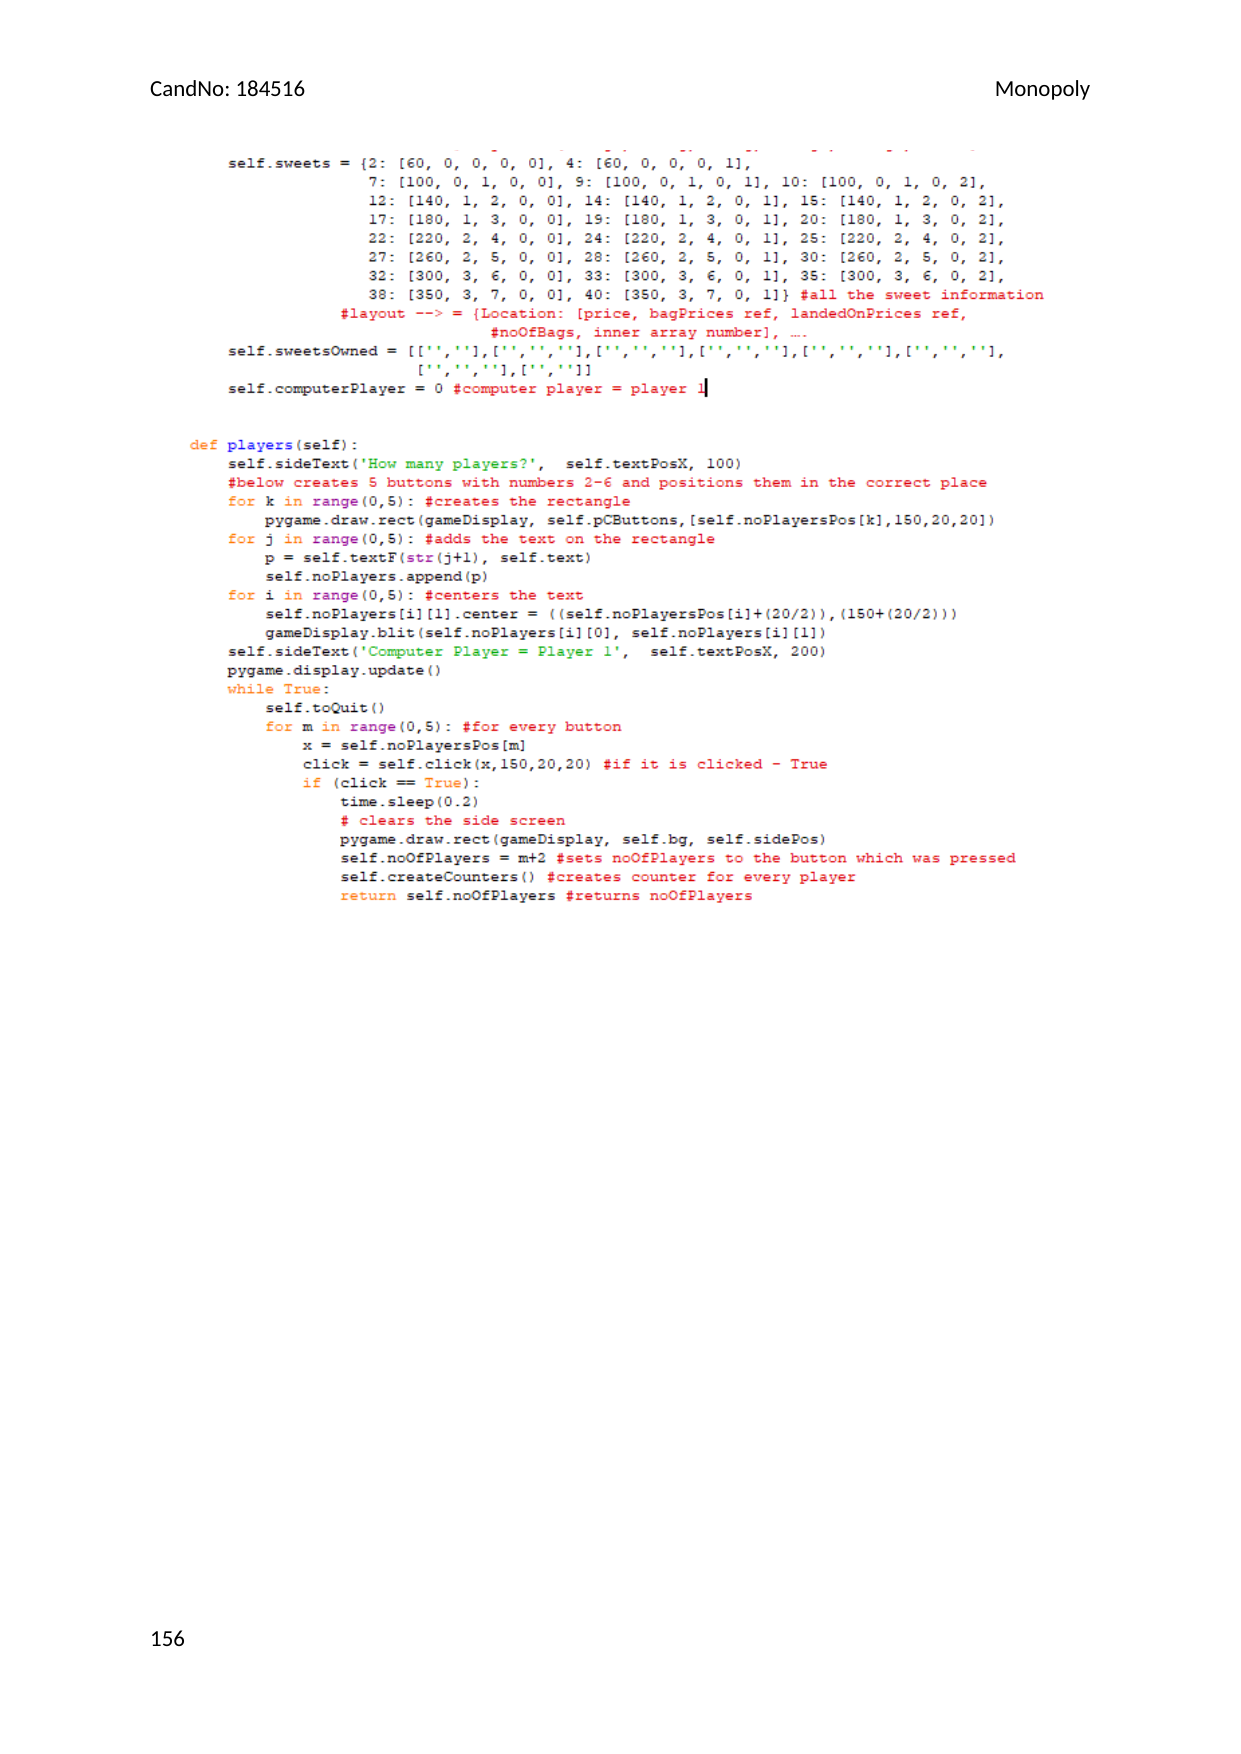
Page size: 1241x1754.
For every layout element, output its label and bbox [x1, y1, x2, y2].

picture [150, 150, 1091, 939]
